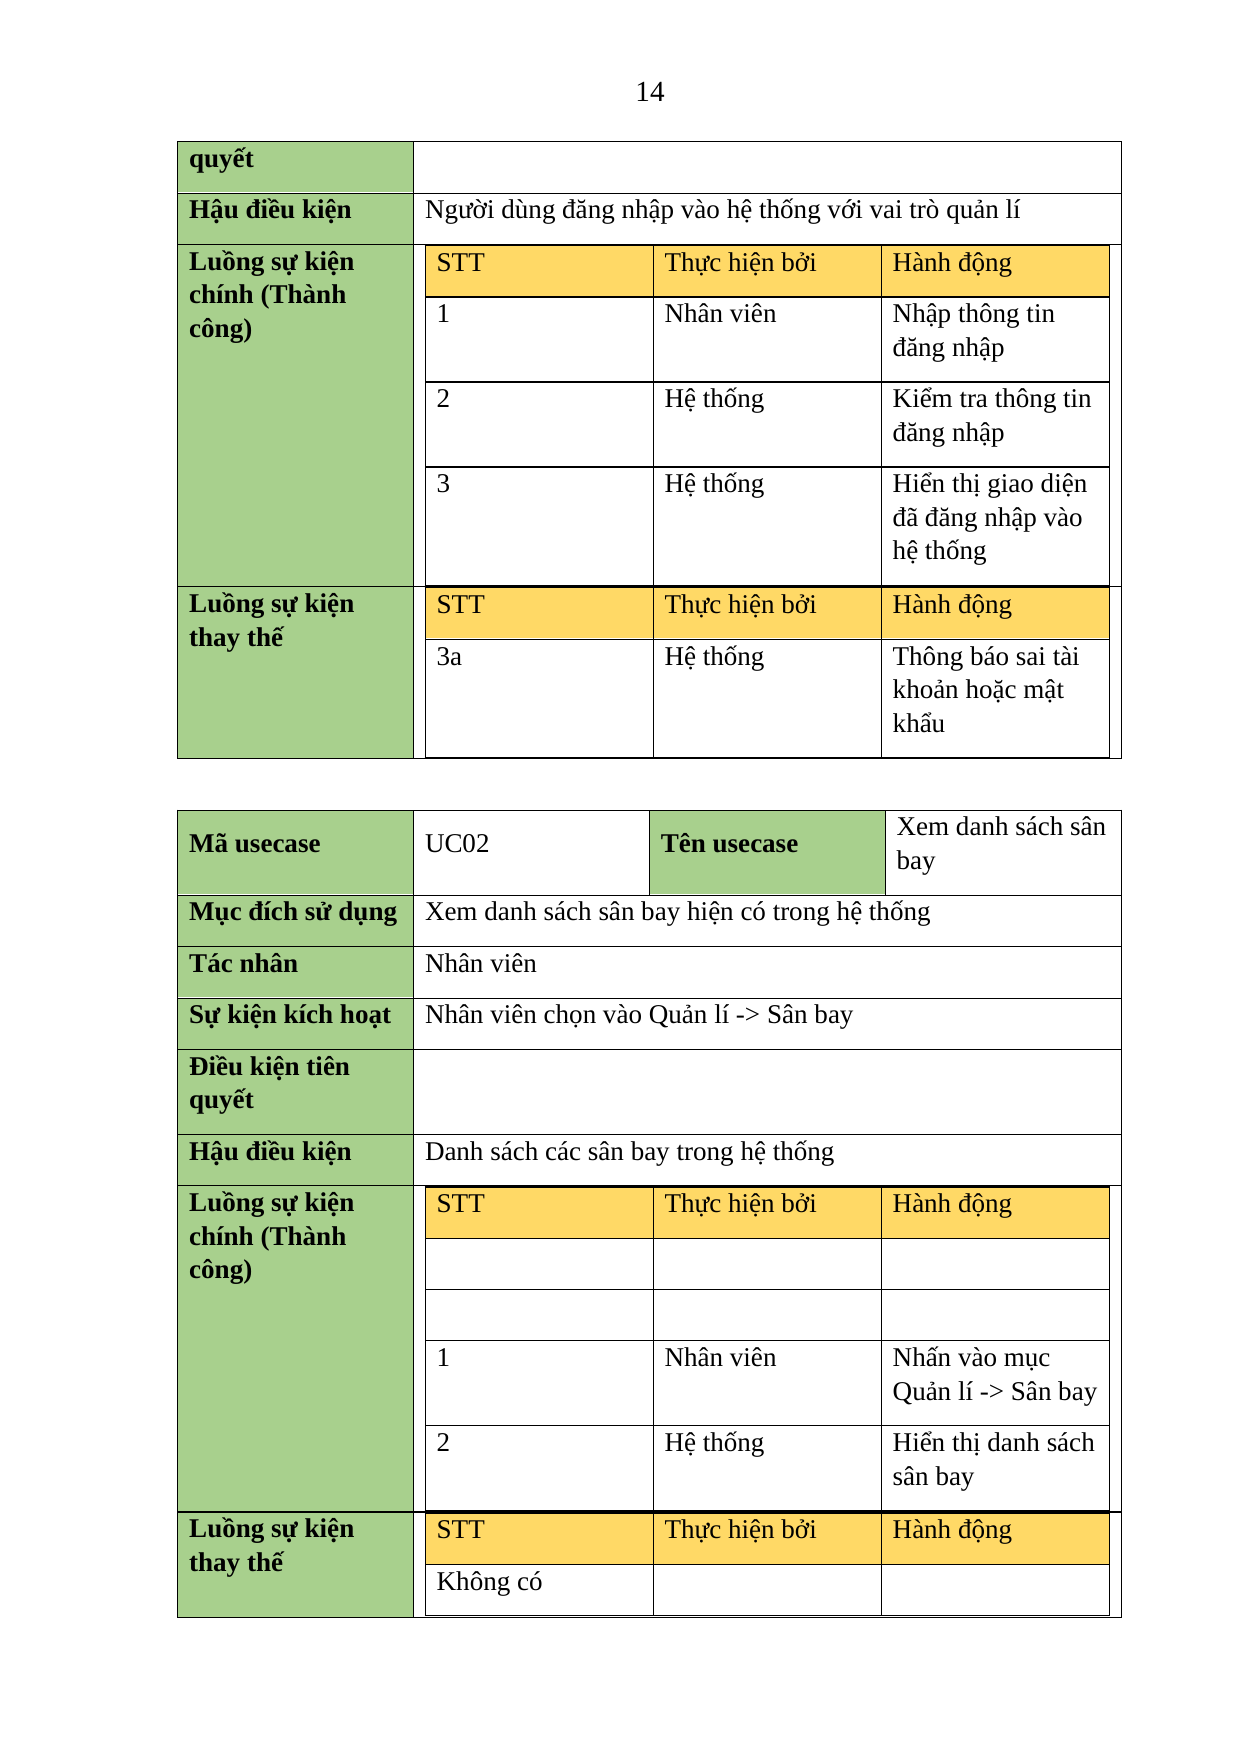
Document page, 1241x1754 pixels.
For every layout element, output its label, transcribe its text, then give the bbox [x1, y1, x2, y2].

table_cell Danh sách các sân bay trong hệ thống [414, 1135, 1121, 1185]
table_header UC02 [414, 811, 649, 894]
table_cell [654, 1426, 881, 1510]
table_cell Tác nhân [178, 947, 413, 997]
table_cell [882, 1426, 1109, 1510]
table_cell Luồng sự kiện thay thế [178, 587, 413, 758]
table_header Tên usecase [650, 811, 885, 894]
table_cell [426, 1341, 653, 1425]
table_cell Nhân viên [414, 947, 1121, 997]
table_cell [882, 640, 1109, 757]
table_cell [882, 1290, 1109, 1340]
table_cell [654, 1290, 881, 1340]
table_cell [414, 1050, 1121, 1134]
table_cell Người dùng đăng nhập vào hệ thống với vai trò quản lí [414, 194, 1121, 244]
table_cell [882, 298, 1109, 381]
table_cell Nhân viên chọn vào Quản lí -> Sân bay [414, 999, 1121, 1049]
table_cell [654, 1341, 881, 1425]
table_cell Điều kiện tiên quyết [178, 1050, 413, 1134]
table_cell [882, 1341, 1109, 1425]
table_cell [414, 587, 425, 758]
table_cell [654, 383, 881, 466]
table_cell [1110, 1186, 1121, 1511]
table_cell Luồng sự kiện thay thế [178, 1513, 413, 1617]
table_cell [1110, 587, 1121, 758]
table_cell [882, 468, 1109, 585]
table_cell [178, 142, 413, 192]
table_cell [426, 1290, 653, 1340]
table_cell Sự kiện kích hoạt [178, 999, 413, 1049]
table_cell [882, 1239, 1109, 1289]
table_cell [426, 468, 653, 585]
table_cell Hậu điều kiện [178, 194, 413, 244]
table_cell [426, 1426, 653, 1510]
table_cell Hậu điều kiện [178, 1135, 413, 1185]
table_cell [414, 1513, 1121, 1617]
table_cell [654, 298, 881, 381]
table_cell [882, 383, 1109, 466]
table_cell [426, 640, 653, 757]
table_cell [654, 468, 881, 585]
table_cell Luồng sự kiện chính (Thành công) [178, 1186, 413, 1511]
table_cell [414, 1186, 425, 1511]
table_cell [414, 142, 1121, 192]
table_cell [414, 245, 425, 586]
table_header Xem danh sách sân bay [886, 811, 1121, 894]
table_cell [426, 298, 653, 381]
table_cell Luồng sự kiện chính (Thành công) [178, 245, 413, 586]
table_cell [426, 383, 653, 466]
table_cell Xem danh sách sân bay hiện có trong hệ thống [414, 896, 1121, 946]
table_header Mã usecase [178, 811, 413, 894]
table_cell Mục đích sử dụng [178, 896, 413, 946]
table_cell [1110, 245, 1121, 586]
table_cell [426, 1239, 653, 1289]
table_cell [654, 1239, 881, 1289]
table_cell [654, 640, 881, 757]
